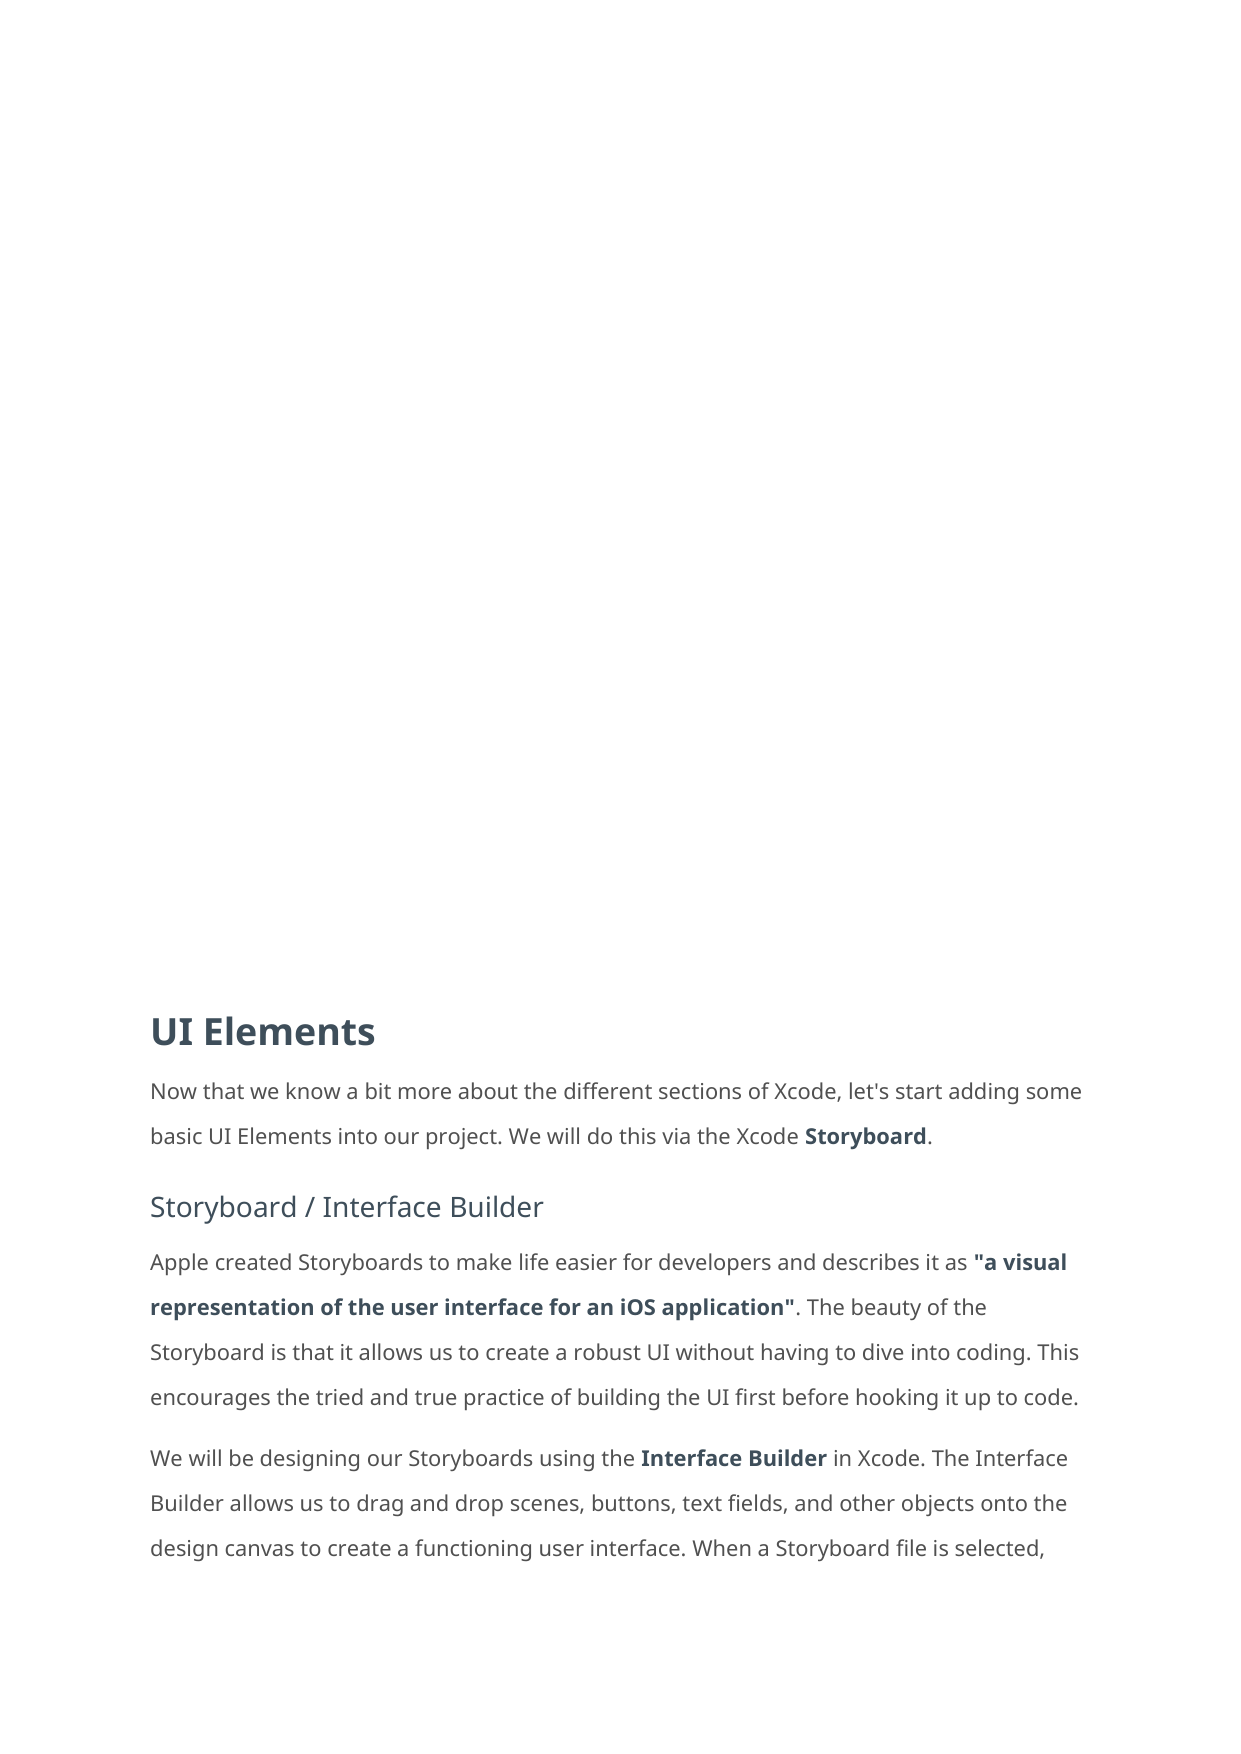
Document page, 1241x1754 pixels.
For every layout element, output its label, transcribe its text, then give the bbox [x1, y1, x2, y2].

text Now that we know a bit more about the different sections of Xcode, let's start adding some basic UI Elements into our project. We will do this via the Xcode Storyboard. [150, 1061, 1090, 1151]
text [150, 1428, 1090, 1563]
subtitle Storyboard / Interface Builder [150, 1167, 1090, 1226]
subtitle UI Elements [150, 994, 1090, 1056]
text Apple created Storyboards to make life easier for developers and describes it as "a visual representation of the user interface for an iOS application". The beauty of the Storyboard is that it allows us to create a robust UI without having to dive into coding. This encourages the tried and true practice of building the UI first before hooking it up to code. [150, 1232, 1090, 1412]
